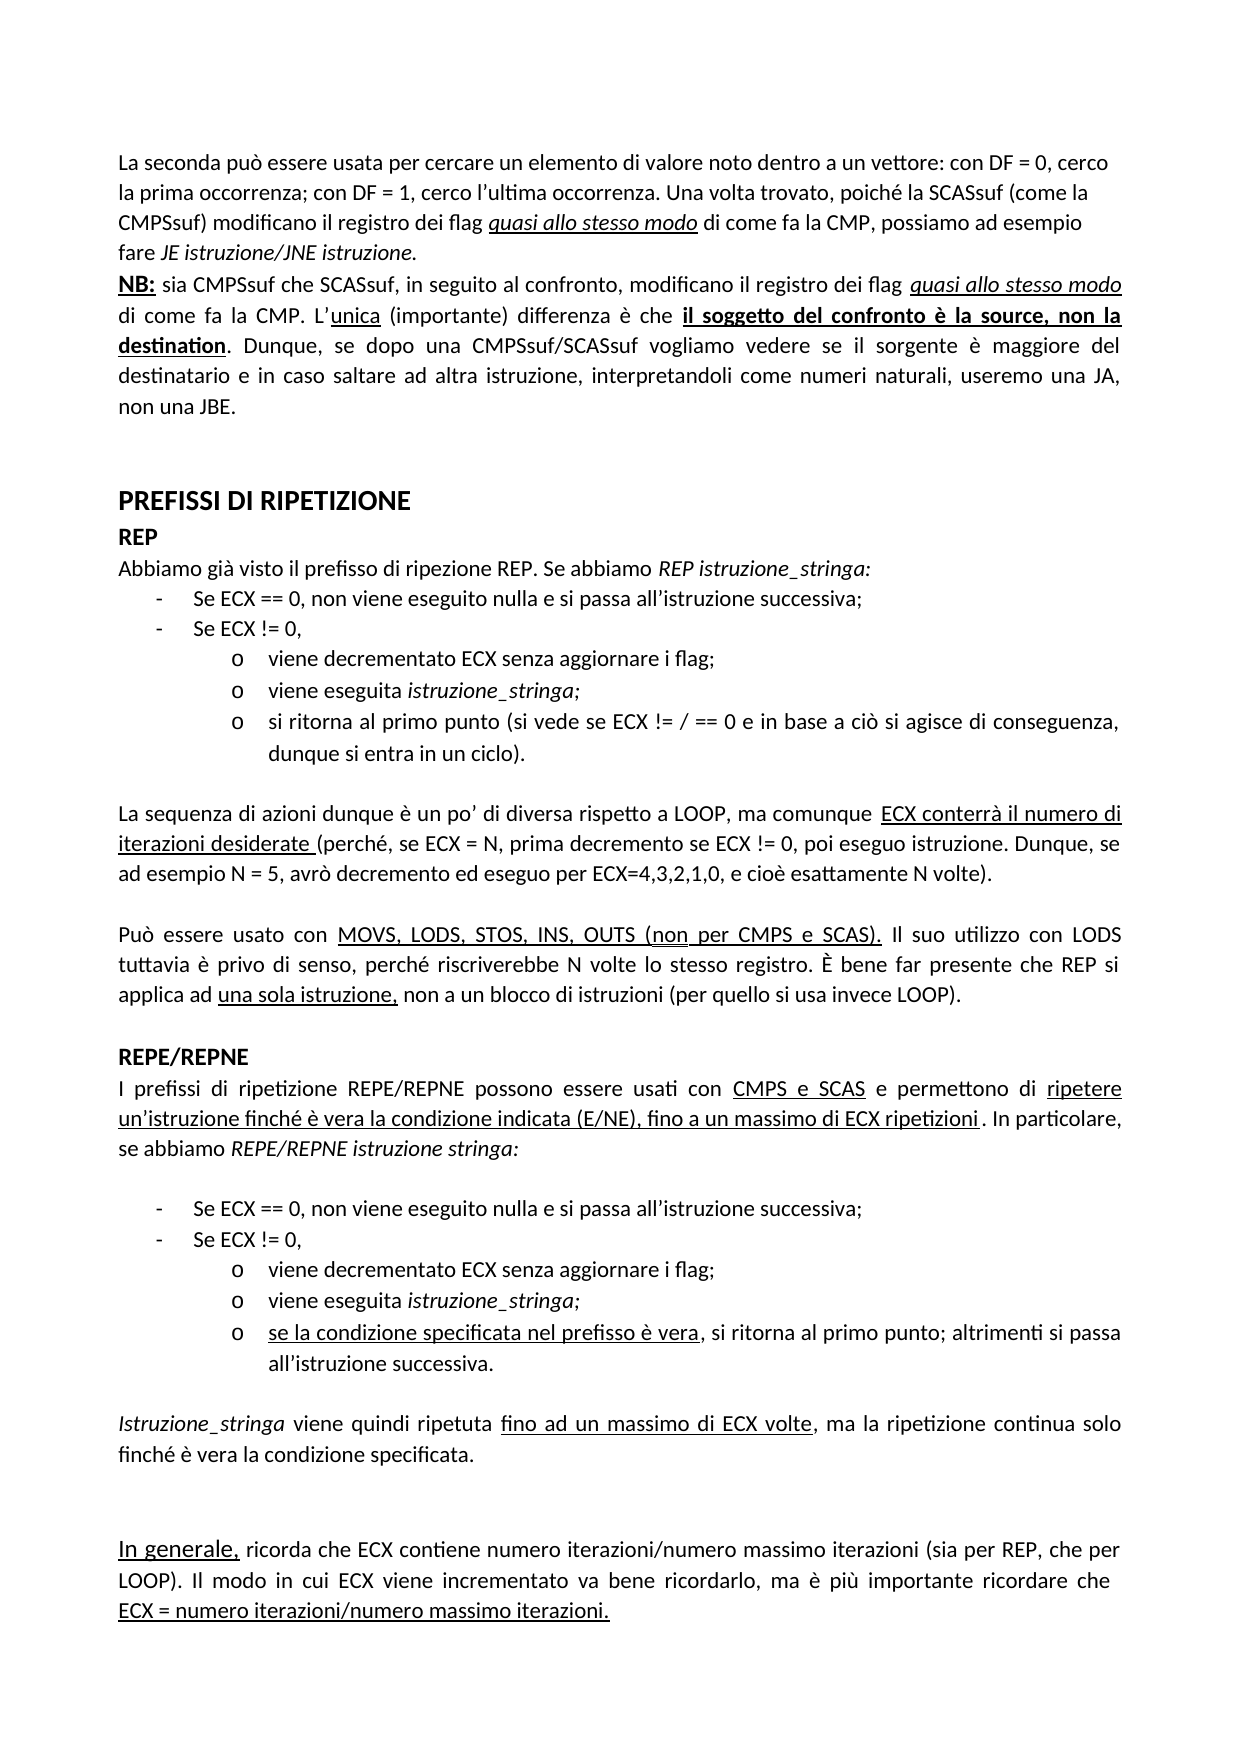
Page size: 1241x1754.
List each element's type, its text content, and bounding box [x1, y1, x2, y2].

text I prefissi di ripetizione REPE/REPNE possono essere usati con CMPS e SCAS e permettono di ripetere un’istruzione finché è vera la condizione indicata (E/NE), fino a un massimo di ECX ripetizioni. In particolare, se abbiamo REPE/REPNE istruzione stringa: [118, 1074, 1122, 1162]
list viene eseguita istruzione_stringa; [231, 1286, 1122, 1316]
list viene eseguita istruzione_stringa; [231, 676, 1122, 705]
text Può essere usato con MOVS, LODS, STOS, INS, OUTS (non per CMPS e SCAS). Il suo utilizzo con LODS tuttavia è privo di senso, perché riscriverebbe N volte lo stesso registro. È bene far presente che REP si applica ad una sola istruzione, non a un blocco di istruzioni (per quello si usa invece LOOP). [118, 920, 1122, 1008]
list Se ECX != 0, [156, 614, 1122, 642]
list viene decrementato ECX senza aggiornare i flag; [231, 644, 1122, 673]
list Se ECX != 0, [156, 1225, 1122, 1253]
text REP [118, 521, 1122, 551]
text In generale, ricorda che ECX contiene numero iterazioni/numero massimo iterazioni (sia per REP, che per LOOP). Il modo in cui ECX viene incrementato va bene ricordarlo, ma è più importante ricordare che ECX = numero iterazioni/numero massimo iterazioni. [118, 1533, 1122, 1624]
list se la condizione specificata nel prefisso è vera, si ritorna al primo punto; altrimenti si passa all’istruzione successiva. [231, 1318, 1122, 1377]
text PREFISSI DI RIPETIZIONE [118, 482, 1122, 518]
text Abbiamo già visto il prefisso di ripezione REP. Se abbiamo REP istruzione_stringa: [118, 554, 1122, 582]
list Se ECX == 0, non viene eseguito nulla e si passa all’istruzione successiva; [156, 1194, 1122, 1222]
text La seconda può essere usata per cercare un elemento di valore noto dentro a un vettore: con DF = 0, cerco la prima occorrenza; con DF = 1, cerco l’ultima occorrenza. Una volta trovato, poiché la SCASsuf (come la CMPSsuf) modificano il registro dei flag quasi allo stesso modo di come fa la CMP, possiamo ad esempio fare JE istruzione/JNE istruzione. [118, 148, 1122, 266]
text La sequenza di azioni dunque è un po’ di diversa rispetto a LOOP, ma comunque ECX conterrà il numero di iterazioni desiderate (perché, se ECX = N, prima decremento se ECX != 0, poi eseguo istruzione. Dunque, se ad esempio N = 5, avrò decremento ed eseguo per ECX=4,3,2,1,0, e cioè esattamente N volte). [118, 799, 1122, 887]
list Se ECX == 0, non viene eseguito nulla e si passa all’istruzione successiva; [156, 584, 1122, 612]
list viene decrementato ECX senza aggiornare i flag; [231, 1255, 1122, 1284]
list si ritorna al primo punto (si vede se ECX != / == 0 e in base a ciò si agisce di conseguenza, dunque si entra in un ciclo). [231, 707, 1122, 767]
text REPE/REPNE [118, 1041, 1122, 1071]
text Istruzione_stringa viene quindi ripetuta fino ad un massimo di ECX volte, ma la ripetizione continua solo finché è vera la condizione specificata. [118, 1409, 1122, 1468]
text NB: sia CMPSsuf che SCASsuf, in seguito al confronto, modificano il registro dei flag quasi allo stesso modo di come fa la CMP. L’unica (importante) differenza è che il soggetto del confronto è la source, non la destination. Dunque, se dopo una CMPSsuf/SCASsuf vogliamo vedere se il sorgente è maggiore del destinatario e in caso saltare ad altra istruzione, interpretandoli come numeri naturali, useremo una JA, non una JBE. [118, 268, 1122, 420]
